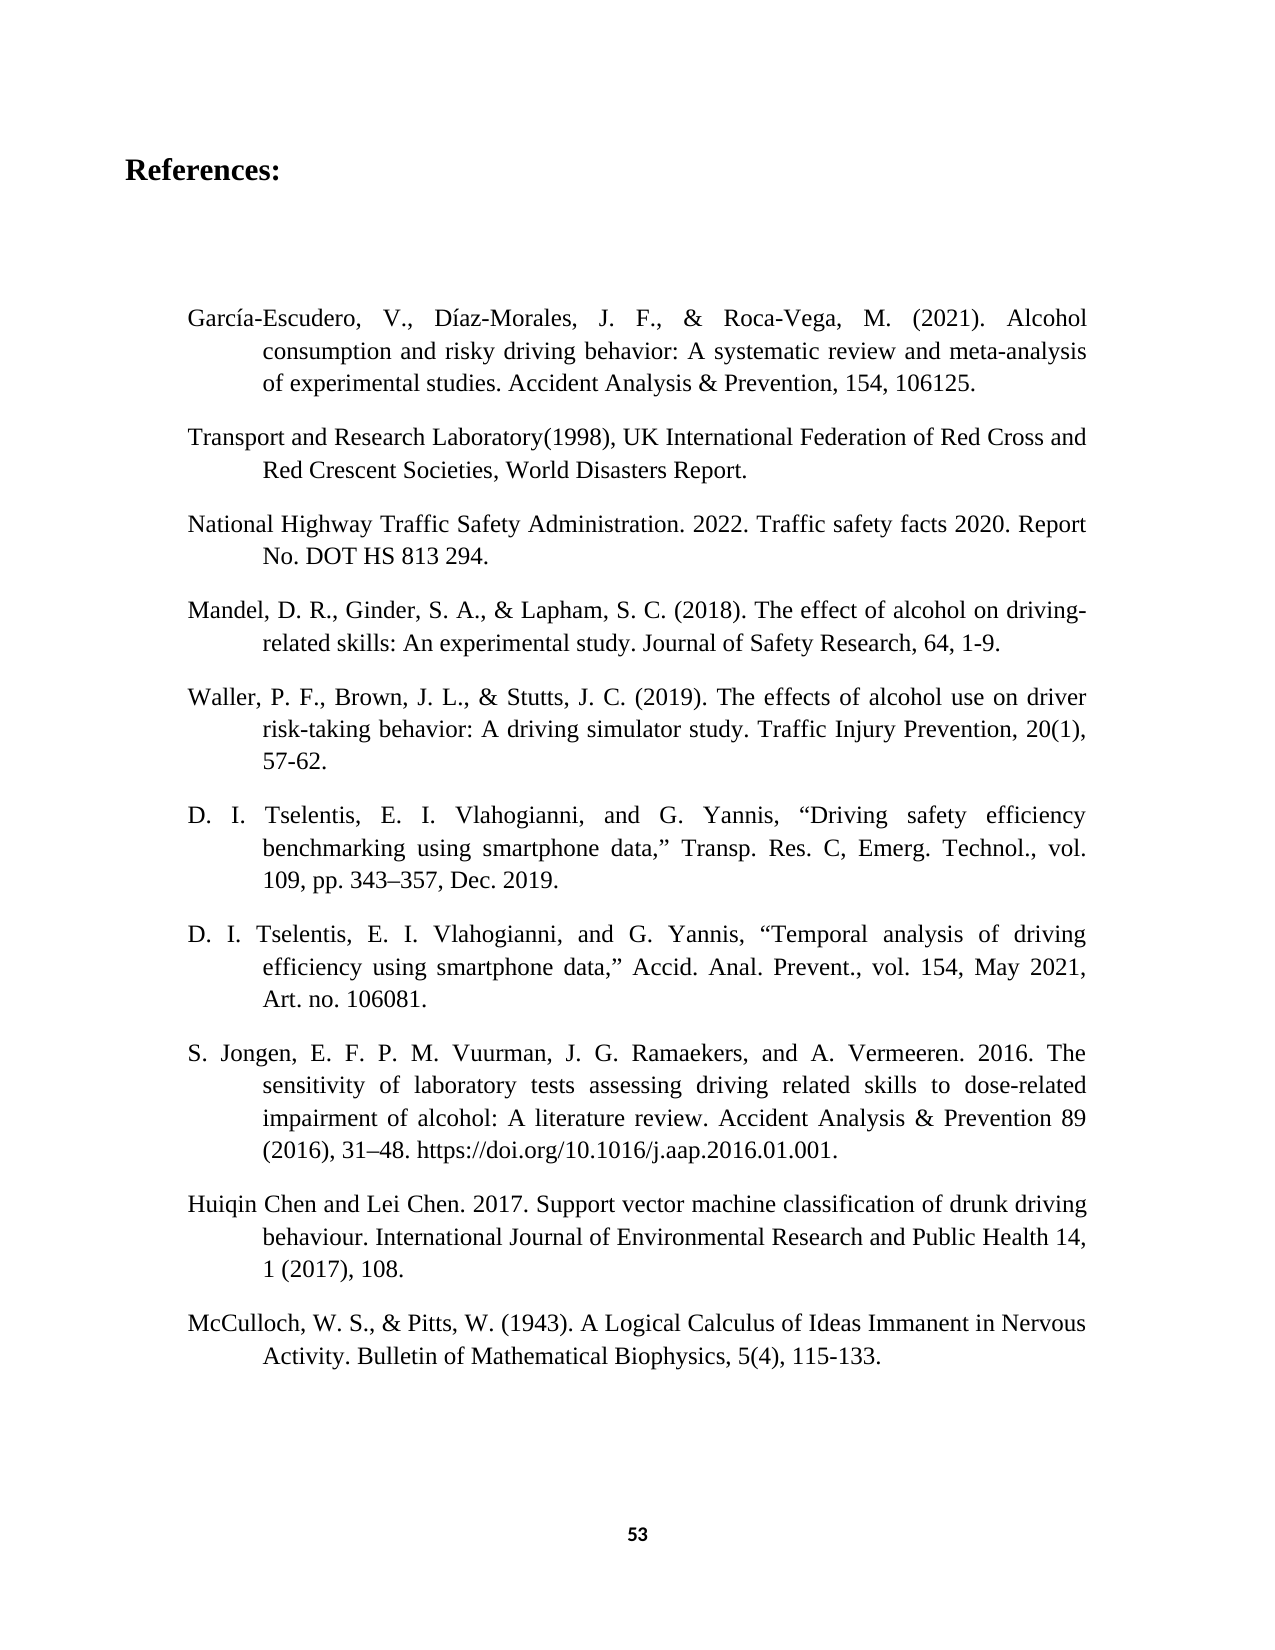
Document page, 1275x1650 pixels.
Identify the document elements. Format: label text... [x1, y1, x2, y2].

text D. I. Tselentis, E. I. Vlahogianni, and G. Yannis, “Driving safety efficiency benchmarking using smartphone data,” Transp. Res. C, Emerg. Technol., vol. 109, pp. 343–357, Dec. 2019. [187, 801, 1088, 894]
text McCulloch, W. S., & Pitts, W. (1943). A Logical Calculus of Ideas Immanent in Nervous Activity. Bulletin of Mathematical Biophysics, 5(4), 115-133. [187, 1308, 1088, 1369]
text Transport and Research Laboratory(1998), UK International Federation of Red Cross and Red Crescent Societies, World Disasters Report. [187, 422, 1088, 483]
text Mandel, D. R., Ginder, S. A., & Lapham, S. C. (2018). The effect of alcohol on driving-related skills: An experimental study. Journal of Safety Research, 64, 1-9. [187, 595, 1088, 656]
text D. I. Tselentis, E. I. Vlahogianni, and G. Yannis, “Temporal analysis of driving efficiency using smartphone data,” Accid. Anal. Prevent., vol. 154, May 2021, Art. no. 106081. [187, 919, 1088, 1013]
text National Highway Traffic Safety Administration. 2022. Traffic safety facts 2020. Report No. DOT HS 813 294. [187, 509, 1088, 570]
subtitle References: [125, 151, 1146, 187]
text García-Escudero, V., Díaz-Morales, J. F., & Roca-Vega, M. (2021). Alcohol consumption and risky driving behavior: A systematic review and meta-analysis of experimental studies. Accident Analysis & Prevention, 154, 106125. [187, 303, 1088, 397]
text Huiqin Chen and Lei Chen. 2017. Support vector machine classification of drunk driving behaviour. International Journal of Environmental Research and Public Health 14, 1 (2017), 108. [187, 1189, 1088, 1283]
text Waller, P. F., Brown, J. L., & Stutts, J. C. (2019). The effects of alcohol use on driver risk-taking behavior: A driving simulator study. Traffic Injury Prevention, 20(1), 57-62. [187, 682, 1088, 775]
text S. Jongen, E. F. P. M. Vuurman, J. G. Ramaekers, and A. Vermeeren. 2016. The sensitivity of laboratory tests assessing driving related skills to dose-related impairment of alcohol: A literature review. Accident Analysis & Prevention 89 (2016), 31–48. https://doi.org/10.1016/j.aap.2016.01.001. [187, 1038, 1088, 1164]
